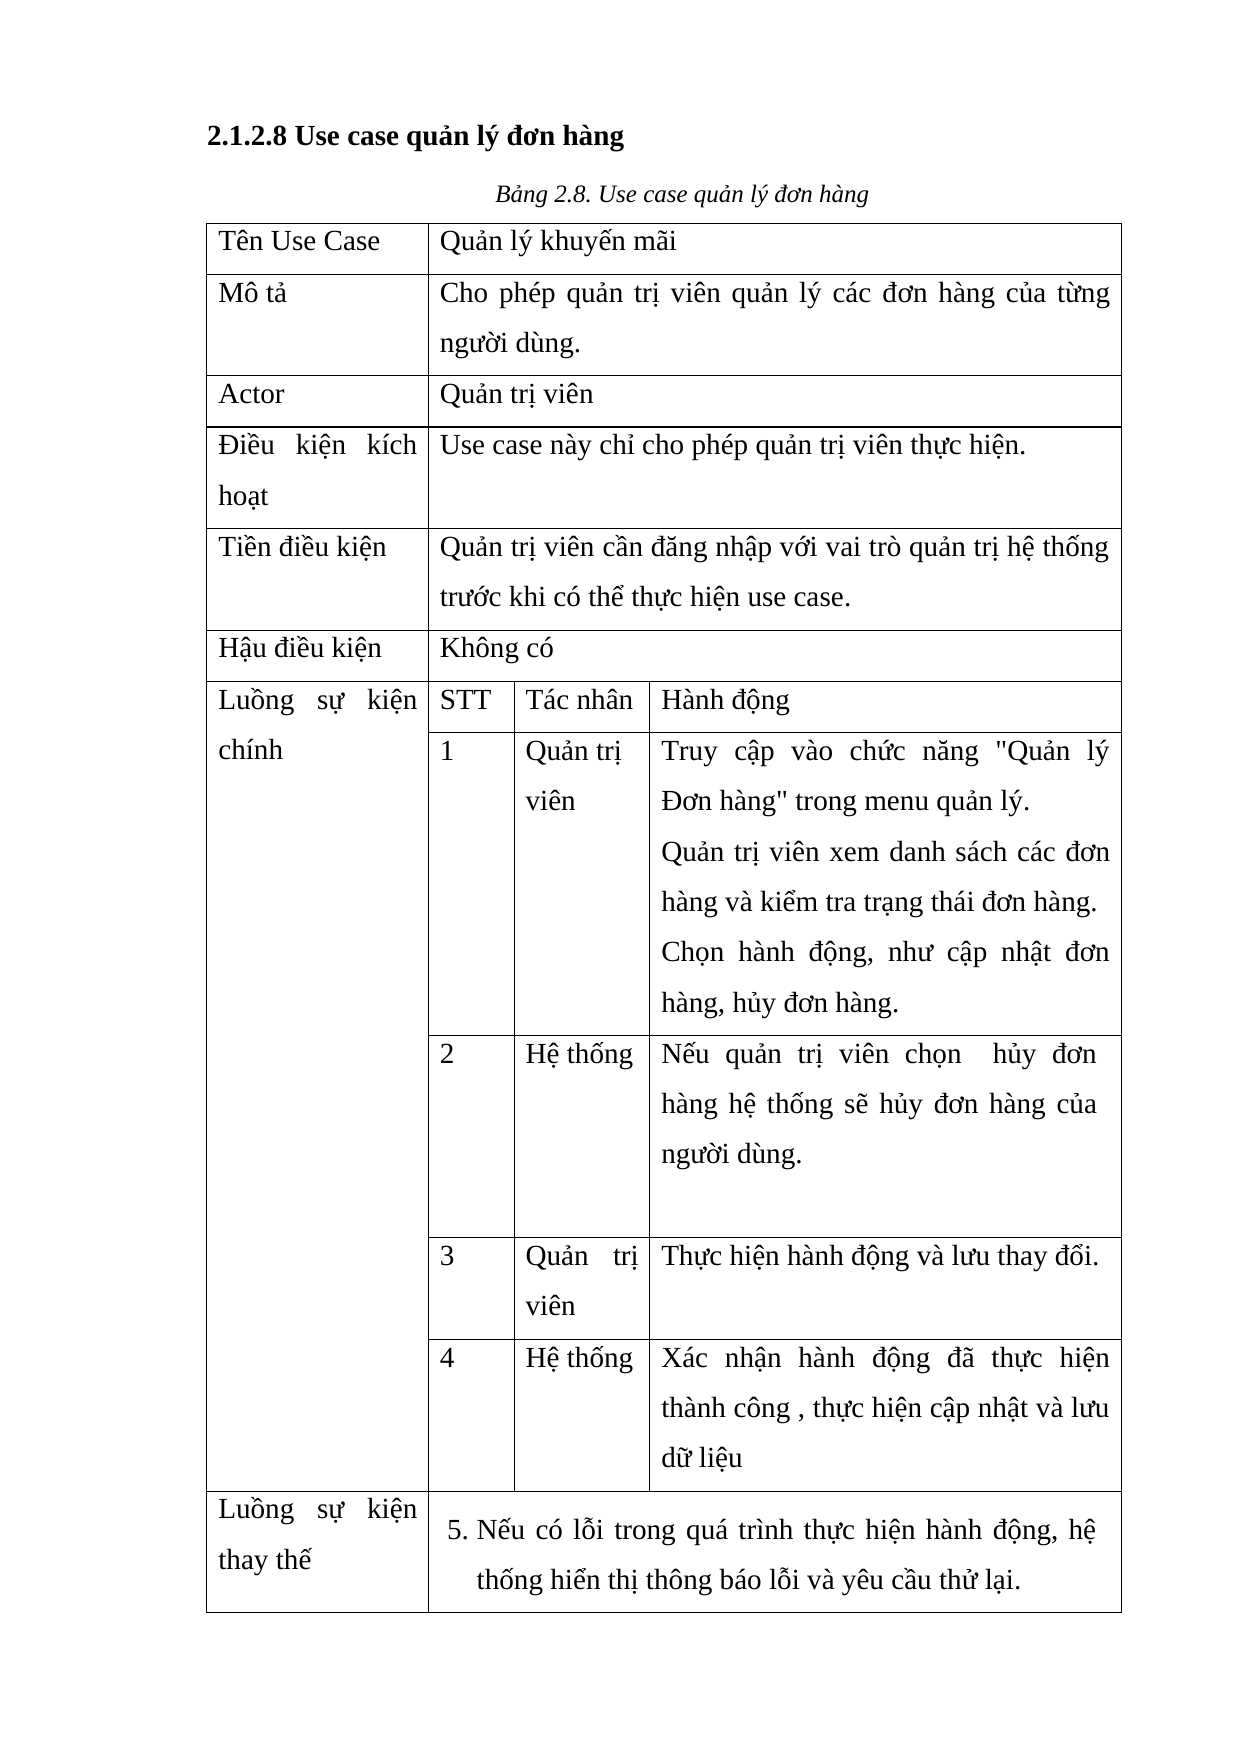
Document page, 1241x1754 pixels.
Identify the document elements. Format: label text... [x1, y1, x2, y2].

table_cell 1 [429, 733, 514, 1035]
table_cell STT [429, 682, 514, 732]
table_cell Xác nhận hành động đã thực hiện thành công , thực hiện cập nhật và lưu dữ liệu [650, 1340, 1121, 1491]
table_header Tên Use Case [207, 224, 428, 274]
table_cell Quản trị viên [515, 1238, 649, 1339]
table_header Quản lý khuyến mãi [429, 224, 1121, 274]
table_cell Actor [207, 376, 428, 426]
table_cell Hệ thống [515, 1340, 649, 1491]
table_cell Nếu có lỗi trong quá trình thực hiện hành động, hệ thống hiển thị thông báo lỗi và yêu cầu thử lại. [429, 1492, 1121, 1612]
table_cell Use case này chỉ cho phép quản trị viên thực hiện. [429, 428, 1121, 528]
table_cell Cho phép quản trị viên quản lý các đơn hàng của từng người dùng. [429, 275, 1121, 375]
table_cell Tiền điều kiện [207, 529, 428, 629]
table_cell Không có [429, 631, 1121, 681]
table_cell Nếu quản trị viên chọn hủy đơn hàng hệ thống sẽ hủy đơn hàng của người dùng. [650, 1036, 1121, 1237]
table_cell 3 [429, 1238, 514, 1339]
table_cell Thực hiện hành động và lưu thay đổi. [650, 1238, 1121, 1339]
table_cell Quản trị viên [515, 733, 649, 1035]
table_cell Mô tả [207, 275, 428, 375]
table_cell Điều kiện kích hoạt [207, 428, 428, 528]
table_cell 4 [429, 1340, 514, 1491]
table_cell Luồng sự kiện chính [207, 682, 428, 1491]
text Bảng 2.8. Use case quản lý đơn hàng [244, 179, 1122, 208]
table_cell Hệ thống [515, 1036, 649, 1237]
table_cell Luồng sự kiện thay thế [207, 1492, 428, 1612]
subtitle 2.1.2.8 Use case quản lý đơn hàng [207, 118, 1122, 152]
table_cell Quản trị viên cần đăng nhập với vai trò quản trị hệ thống trước khi có thể thực hiện use case. [429, 529, 1121, 629]
table_cell Truy cập vào chức năng "Quản lý Đơn hàng" trong menu quản lý. Quản trị viên xem danh sách các đơn hàng và kiểm tra trạng thái đơn hàng. Chọn hành động, như cập nhật đơn hàng, hủy đơn hàng. [650, 733, 1121, 1035]
table_cell Tác nhân [515, 682, 649, 732]
table_cell Hậu điều kiện [207, 631, 428, 681]
table_cell 2 [429, 1036, 514, 1237]
table_cell Quản trị viên [429, 376, 1121, 426]
table_cell Hành động [650, 682, 1121, 732]
